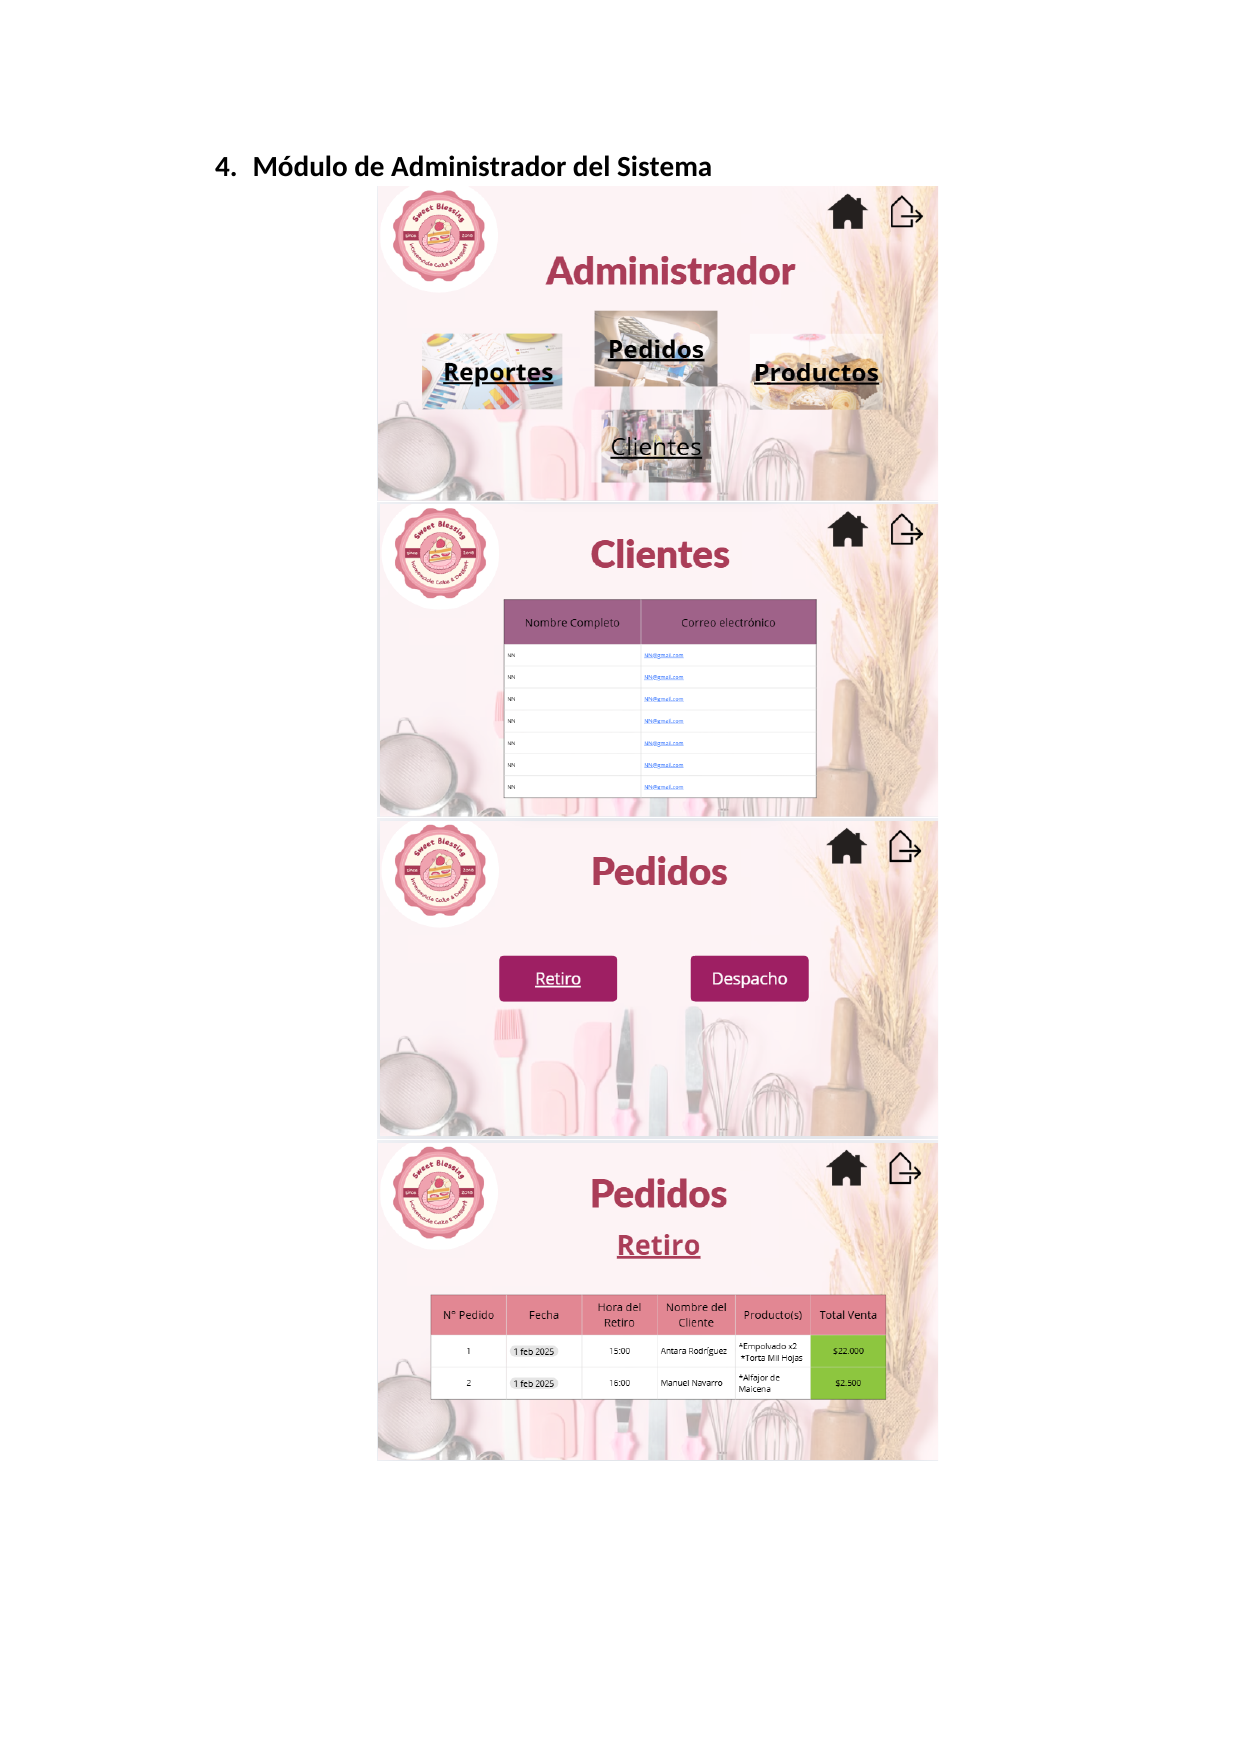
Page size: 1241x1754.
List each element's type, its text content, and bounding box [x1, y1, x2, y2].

picture [377, 1140, 939, 1461]
picture [377, 502, 939, 817]
picture [377, 186, 939, 501]
list Módulo de Administrador del Sistema [215, 148, 1063, 183]
picture [377, 818, 939, 1139]
